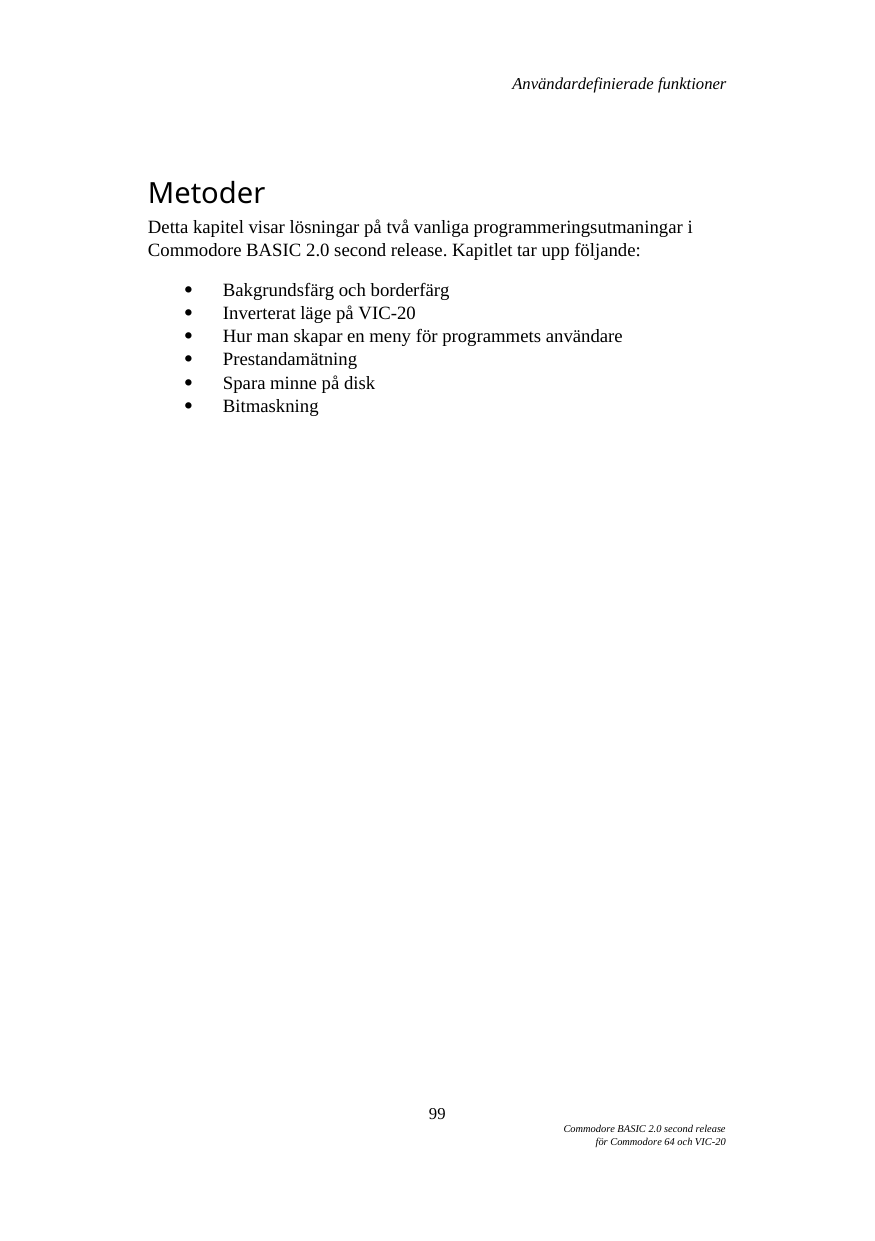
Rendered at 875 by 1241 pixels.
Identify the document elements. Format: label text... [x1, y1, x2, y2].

list Hur man skapar en meny för programmets användare [185, 325, 726, 347]
list Bitmaskning [185, 395, 726, 416]
list Bakgrundsfärg och borderfärg [185, 279, 726, 300]
list Prestandamätning [185, 348, 726, 370]
subtitle Metoder [148, 173, 726, 212]
text Detta kapitel visar lösningar på två vanliga programmeringsutmaningar i Commodore BASIC 2.0 second release. Kapitlet tar upp följande: [148, 216, 726, 260]
list Spara minne på disk [185, 372, 726, 393]
list Inverterat läge på VIC-20 [185, 302, 726, 323]
